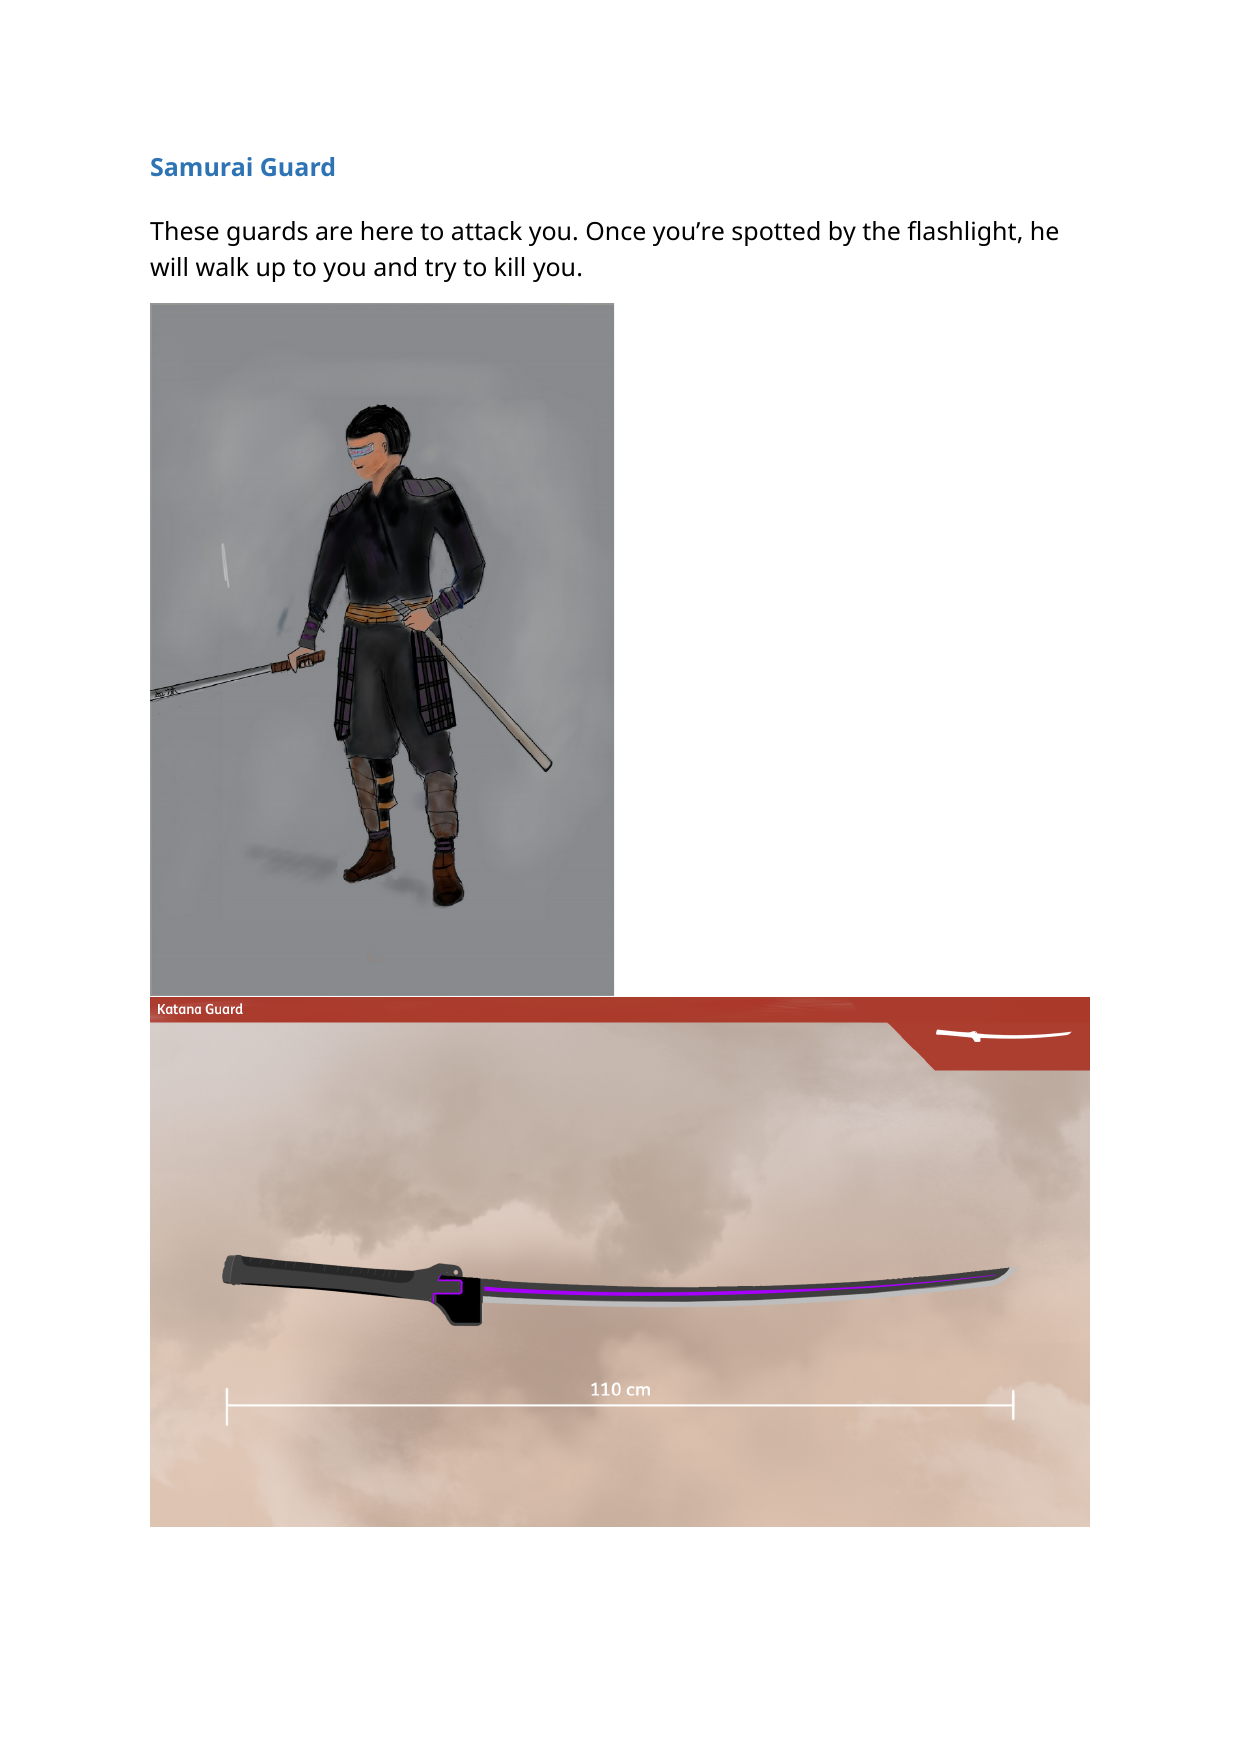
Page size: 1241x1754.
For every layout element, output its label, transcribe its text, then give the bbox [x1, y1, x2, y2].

subtitle Samurai Guard [150, 150, 1090, 184]
picture [150, 303, 615, 996]
picture [150, 997, 1090, 1527]
text These guards are here to attack you. Once you’re spotted by the flashlight, he will walk up to you and try to kill you. [150, 213, 1090, 284]
